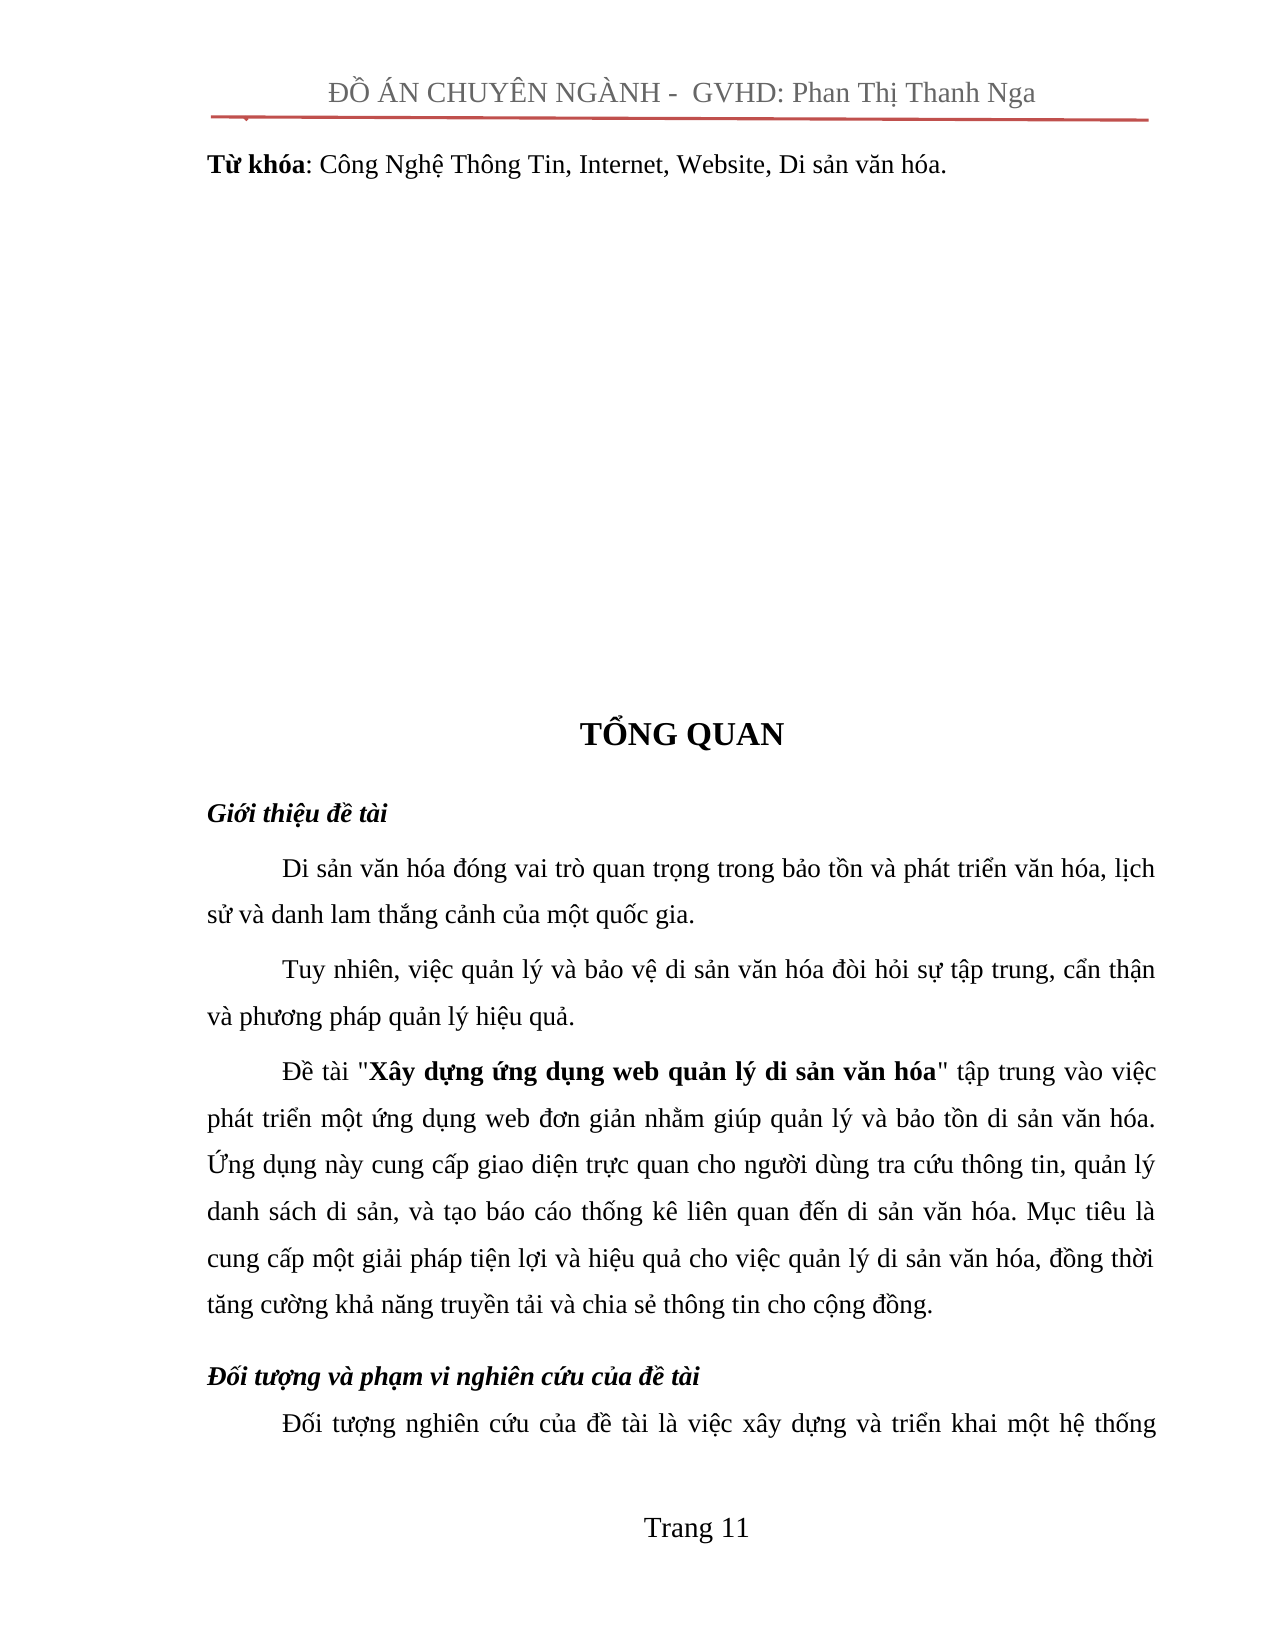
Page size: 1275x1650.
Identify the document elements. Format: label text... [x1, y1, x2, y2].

text Từ khóa: Công Nghệ Thông Tin, Internet, Website, Di sản văn hóa. [207, 148, 1157, 179]
subtitle TỔNG QUAN [207, 714, 1157, 753]
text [207, 1407, 1157, 1438]
text Đối tượng và phạm vi nghiên cứu của đề tài [207, 1360, 1157, 1391]
text Tuy nhiên, việc quản lý và bảo vệ di sản văn hóa đòi hỏi sự tập trung, cẩn thận và phương pháp quản lý hiệu quả. [207, 953, 1157, 1031]
text Giới thiệu đề tài [207, 797, 1157, 828]
text Đề tài "Xây dựng ứng dụng web quản lý di sản văn hóa" tập trung vào việc phát triển một ứng dụng web đơn giản nhằm giúp quản lý và bảo tồn di sản văn hóa. Ứng dụng này cung cấp giao diện trực quan cho người dùng tra cứu thông tin, quản lý danh sách di sản, và tạo báo cáo thống kê liên quan đến di sản văn hóa. Mục tiêu là cung cấp một giải pháp tiện lợi và hiệu quả cho việc quản lý di sản văn hóa, đồng thời tăng cường khả năng truyền tải và chia sẻ thông tin cho cộng đồng. [207, 1055, 1157, 1320]
text Di sản văn hóa đóng vai trò quan trọng trong bảo tồn và phát triển văn hóa, lịch sử và danh lam thắng cảnh của một quốc gia. [207, 852, 1157, 930]
